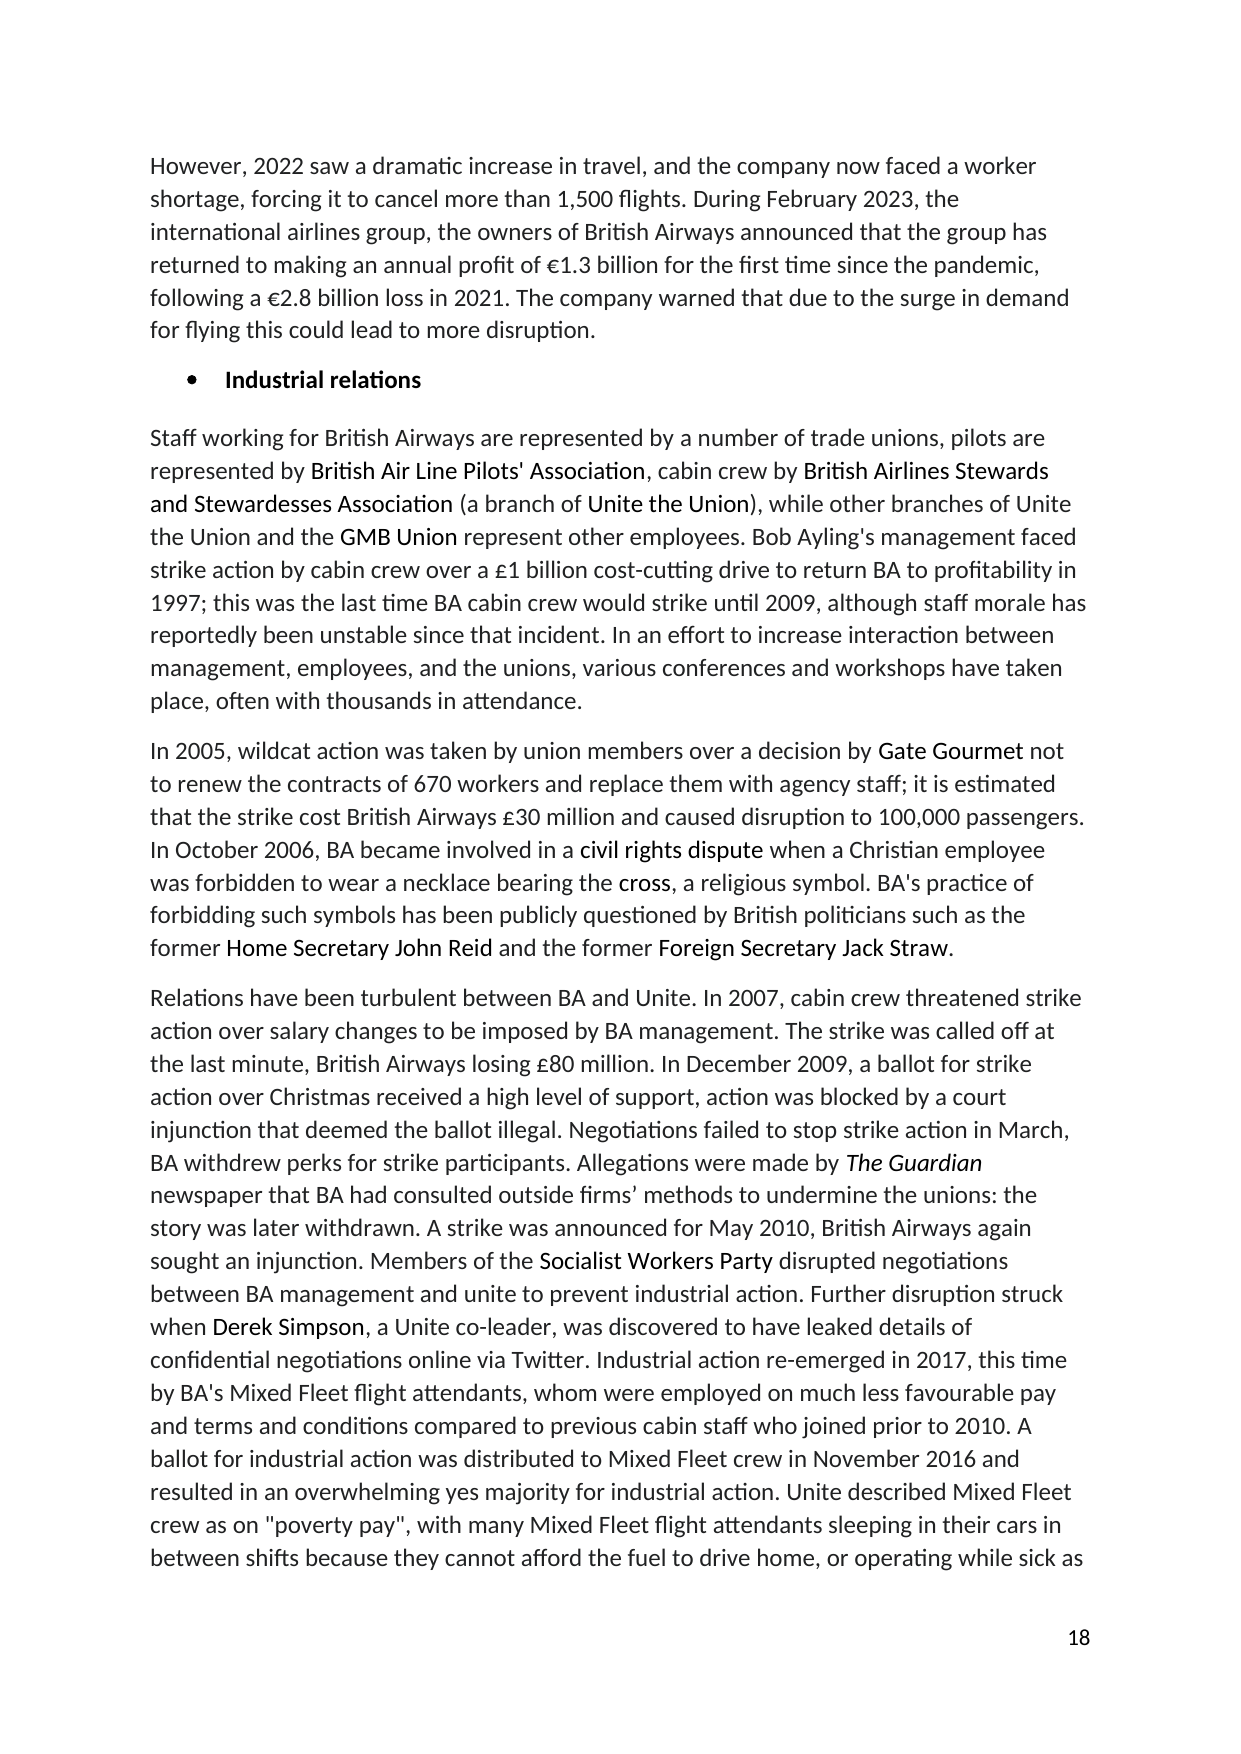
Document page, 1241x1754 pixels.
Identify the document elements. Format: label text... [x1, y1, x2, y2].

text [150, 982, 1090, 1572]
text In 2005, wildcat action was taken by union members over a decision by Gate Gourmet not to renew the contracts of 670 workers and replace them with agency staff; it is estimated that the strike cost British Airways £30 million and caused disruption to 100,000 passengers. In October 2006, BA became involved in a civil rights dispute when a Christian employee was forbidden to wear a necklace bearing the cross, a religious symbol. BA's practice of forbidding such symbols has been publicly questioned by British politicians such as the former Home Secretary John Reid and the former Foreign Secretary Jack Straw. [150, 735, 1090, 963]
text However, 2022 saw a dramatic increase in travel, and the company now faced a worker shortage, forcing it to cancel more than 1,500 flights. During February 2023, the international airlines group, the owners of British Airways announced that the group has returned to making an annual profit of €1.3 billion for the first time since the pandemic, following a €2.8 billion loss in 2021. The company warned that due to the surge in demand for flying this could lead to more disruption. [150, 150, 1090, 345]
subtitle Industrial relations [187, 364, 1090, 395]
text Staff working for British Airways are represented by a number of trade unions, pilots are represented by British Air Line Pilots' Association, cabin crew by British Airlines Stewards and Stewardesses Association (a branch of Unite the Union), while other branches of Unite the Union and the GMB Union represent other employees. Bob Ayling's management faced strike action by cabin crew over a £1 billion cost-cutting drive to return BA to profitability in 1997; this was the last time BA cabin crew would strike until 2009, although staff morale has reportedly been unstable since that incident. In an effort to increase interaction between management, employees, and the unions, various conferences and workshops have taken place, often with thousands in attendance. [150, 422, 1090, 716]
